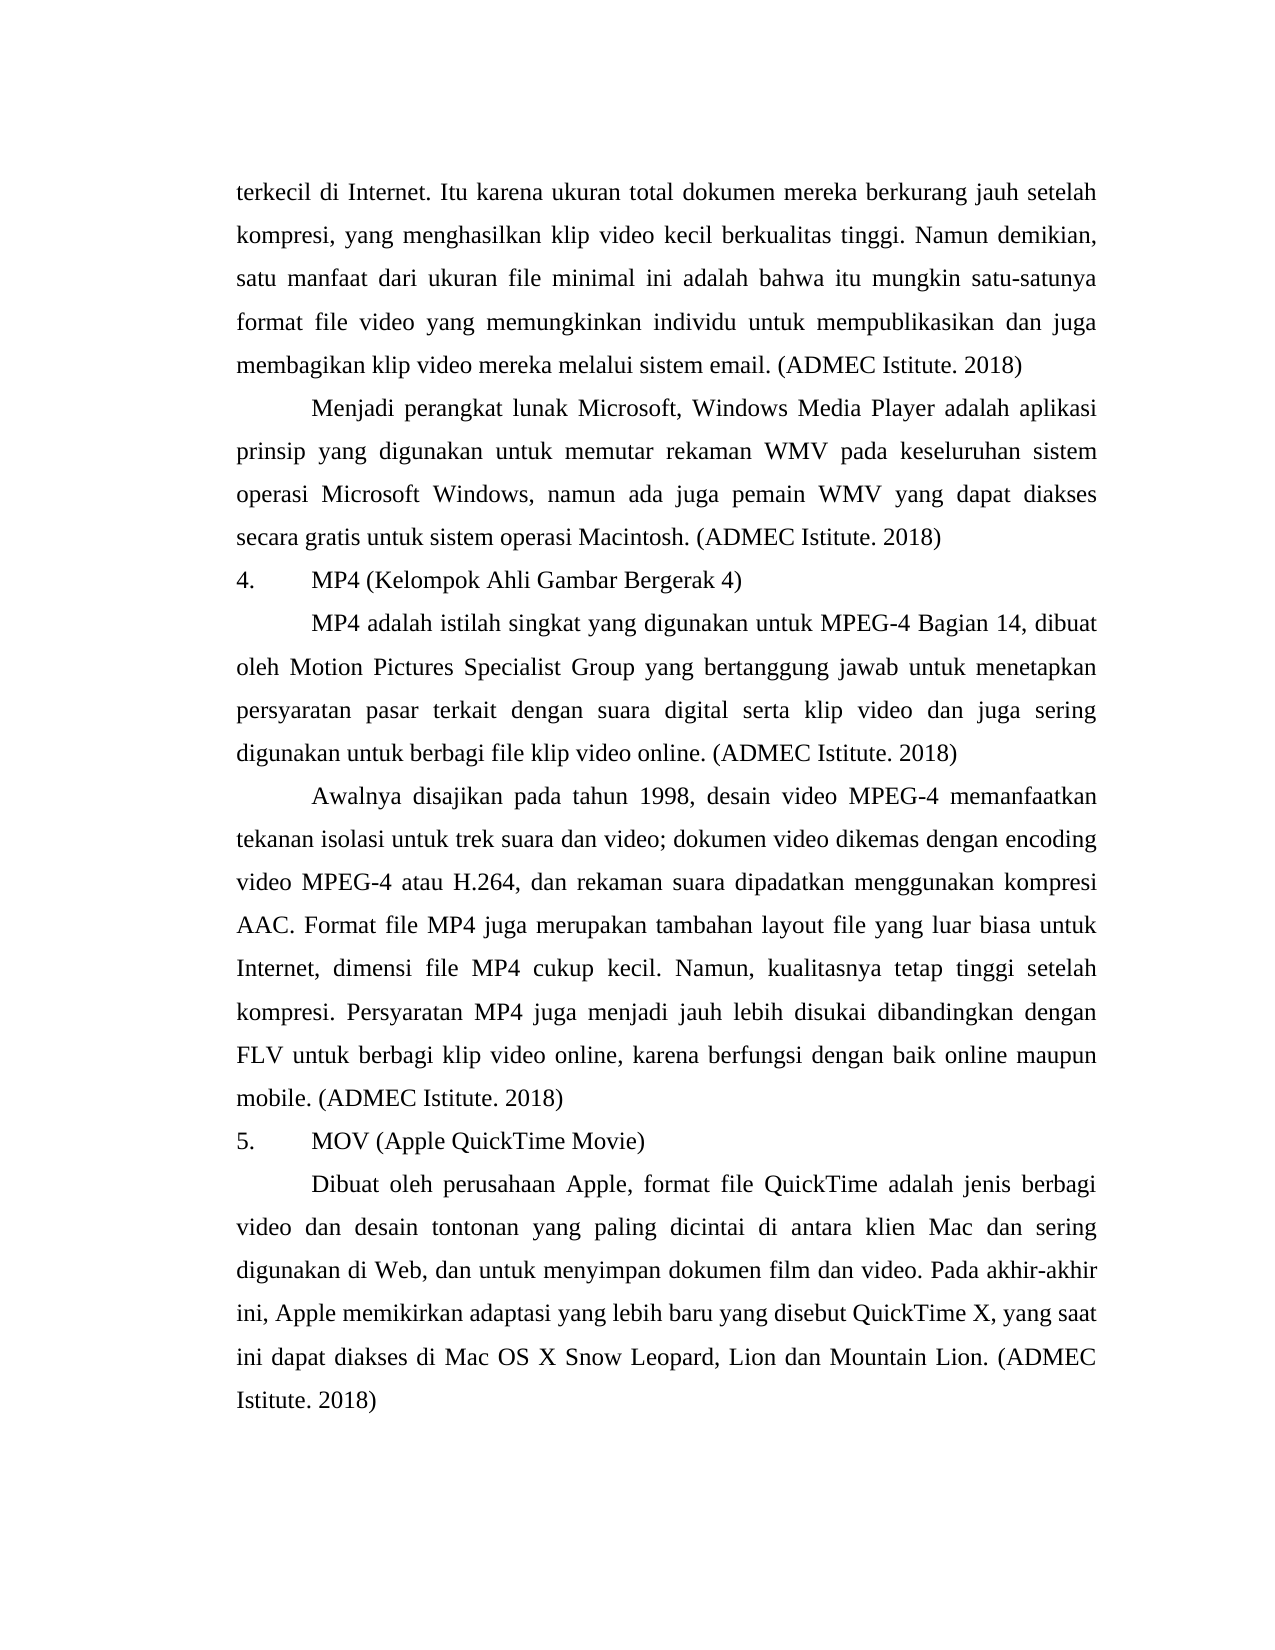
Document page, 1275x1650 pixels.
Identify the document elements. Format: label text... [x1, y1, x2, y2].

list Menjadi perangkat lunak Microsoft, Windows Media Player adalah aplikasi prinsip yang digunakan untuk memutar rekaman WMV pada keseluruhan sistem operasi Microsoft Windows, namun ada juga pemain WMV yang dapat diakses secara gratis untuk sistem operasi Macintosh. (ADMEC Istitute. 2018) [236, 393, 1098, 551]
list MP4 (Kelompok Ahli Gambar Bergerak 4) [236, 565, 1098, 594]
list MP4 adalah istilah singkat yang digunakan untuk MPEG-4 Bagian 14, dibuat oleh Motion Pictures Specialist Group yang bertanggung jawab untuk menetapkan persyaratan pasar terkait dengan suara digital serta klip video dan juga sering digunakan untuk berbagi file klip video online. (ADMEC Istitute. 2018) [236, 608, 1098, 767]
list Dibuat oleh perusahaan Apple, format file QuickTime adalah jenis berbagi video dan desain tontonan yang paling dicintai di antara klien Mac dan sering digunakan di Web, dan untuk menyimpan dokumen film dan video. Pada akhir-akhir ini, Apple memikirkan adaptasi yang lebih baru yang disebut QuickTime X, yang saat ini dapat diakses di Mac OS X Snow Leopard, Lion dan Mountain Lion. (ADMEC Istitute. 2018) [236, 1169, 1098, 1413]
list Awalnya disajikan pada tahun 1998, desain video MPEG-4 memanfaatkan tekanan isolasi untuk trek suara dan video; dokumen video dikemas dengan encoding video MPEG-4 atau H.264, dan rekaman suara dipadatkan menggunakan kompresi AAC. Format file MP4 juga merupakan tambahan layout file yang luar biasa untuk Internet, dimensi file MP4 cukup kecil. Namun, kualitasnya tetap tinggi setelah kompresi. Persyaratan MP4 juga menjadi jauh lebih disukai dibandingkan dengan FLV untuk berbagi klip video online, karena berfungsi dengan baik online maupun mobile. (ADMEC Istitute. 2018) [236, 781, 1098, 1112]
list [236, 177, 1098, 378]
list MOV (Apple QuickTime Movie) [236, 1126, 1098, 1155]
